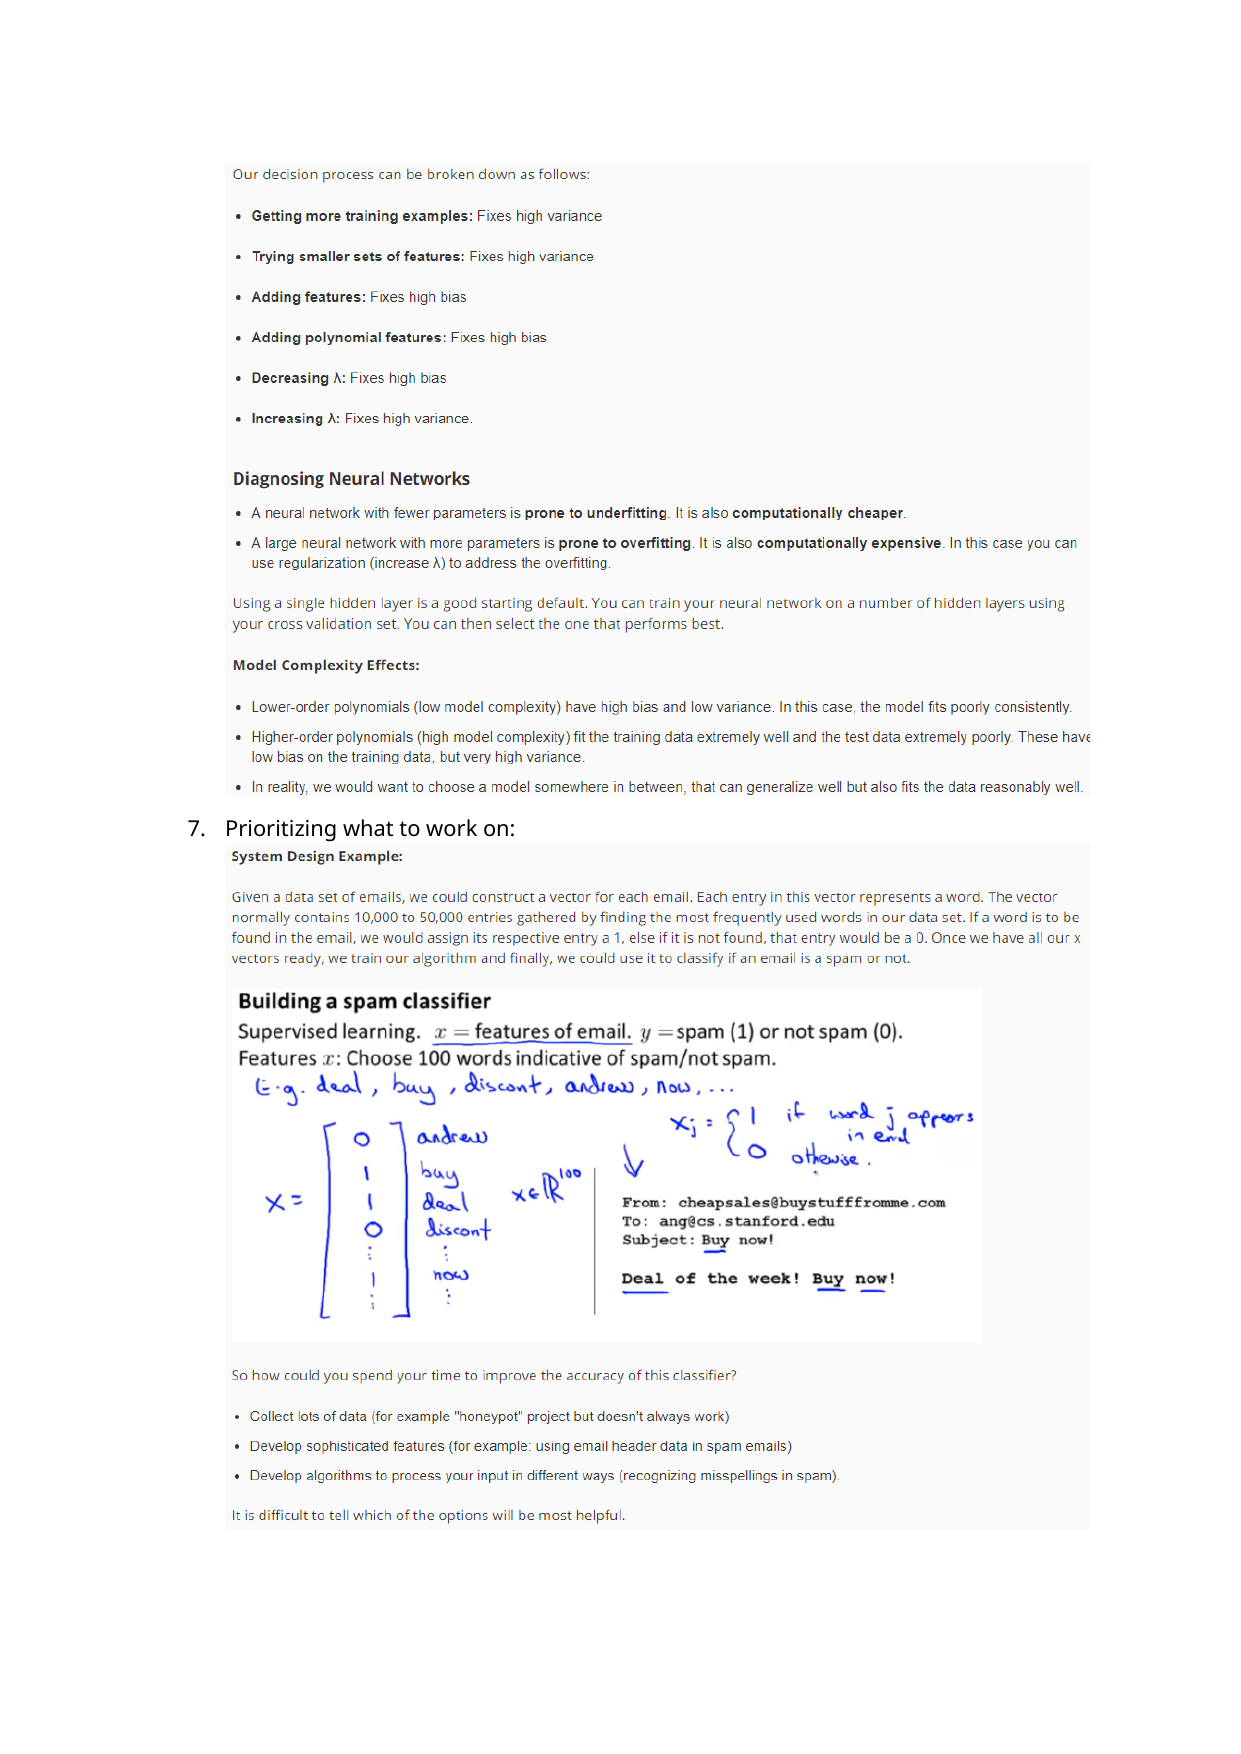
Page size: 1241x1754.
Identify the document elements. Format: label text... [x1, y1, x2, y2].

picture [225, 844, 1091, 1529]
list Prioritizing what to work on: [187, 812, 1053, 844]
picture [225, 162, 1091, 796]
